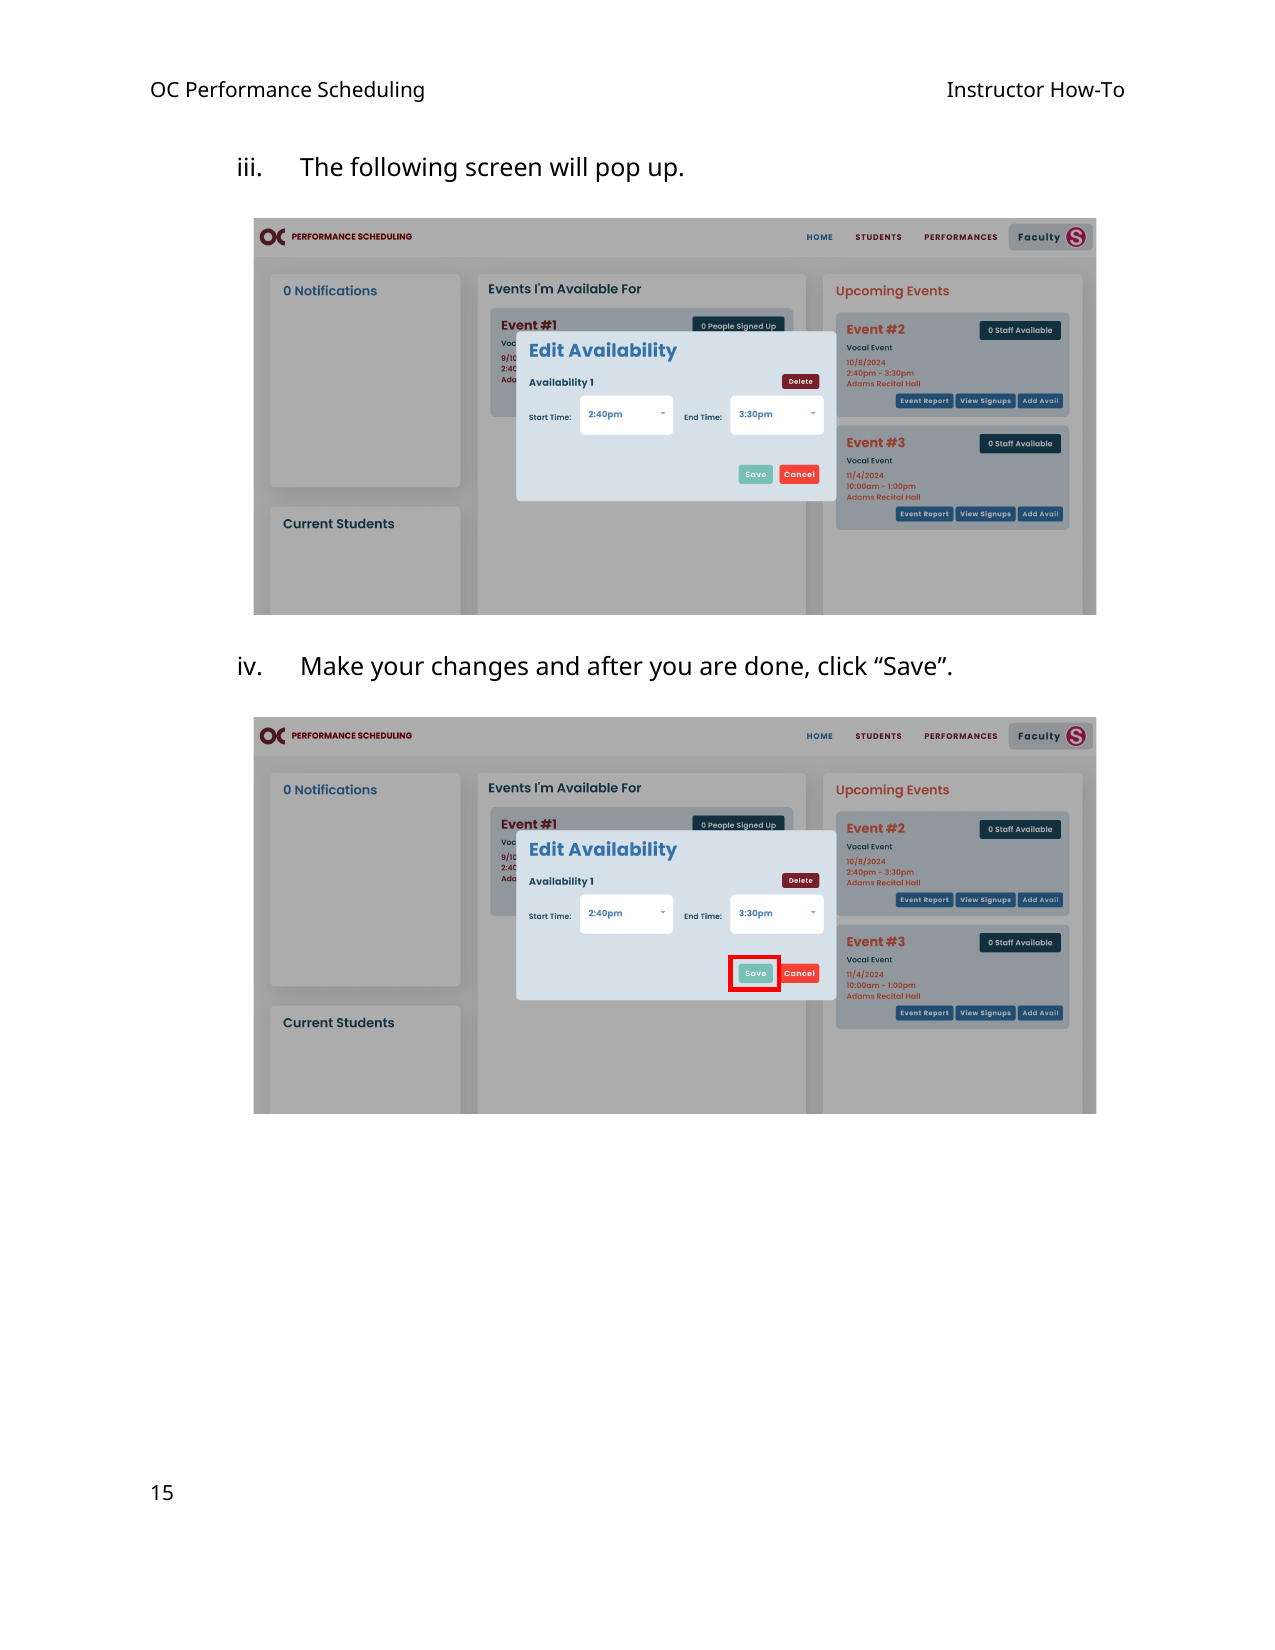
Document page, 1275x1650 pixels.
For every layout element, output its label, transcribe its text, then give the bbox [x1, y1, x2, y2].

list The following screen will pop up. [262, 150, 1125, 184]
picture [253, 717, 1097, 1114]
picture [253, 218, 1097, 615]
list Make your changes and after you are done, click “Save”. [262, 649, 1125, 683]
